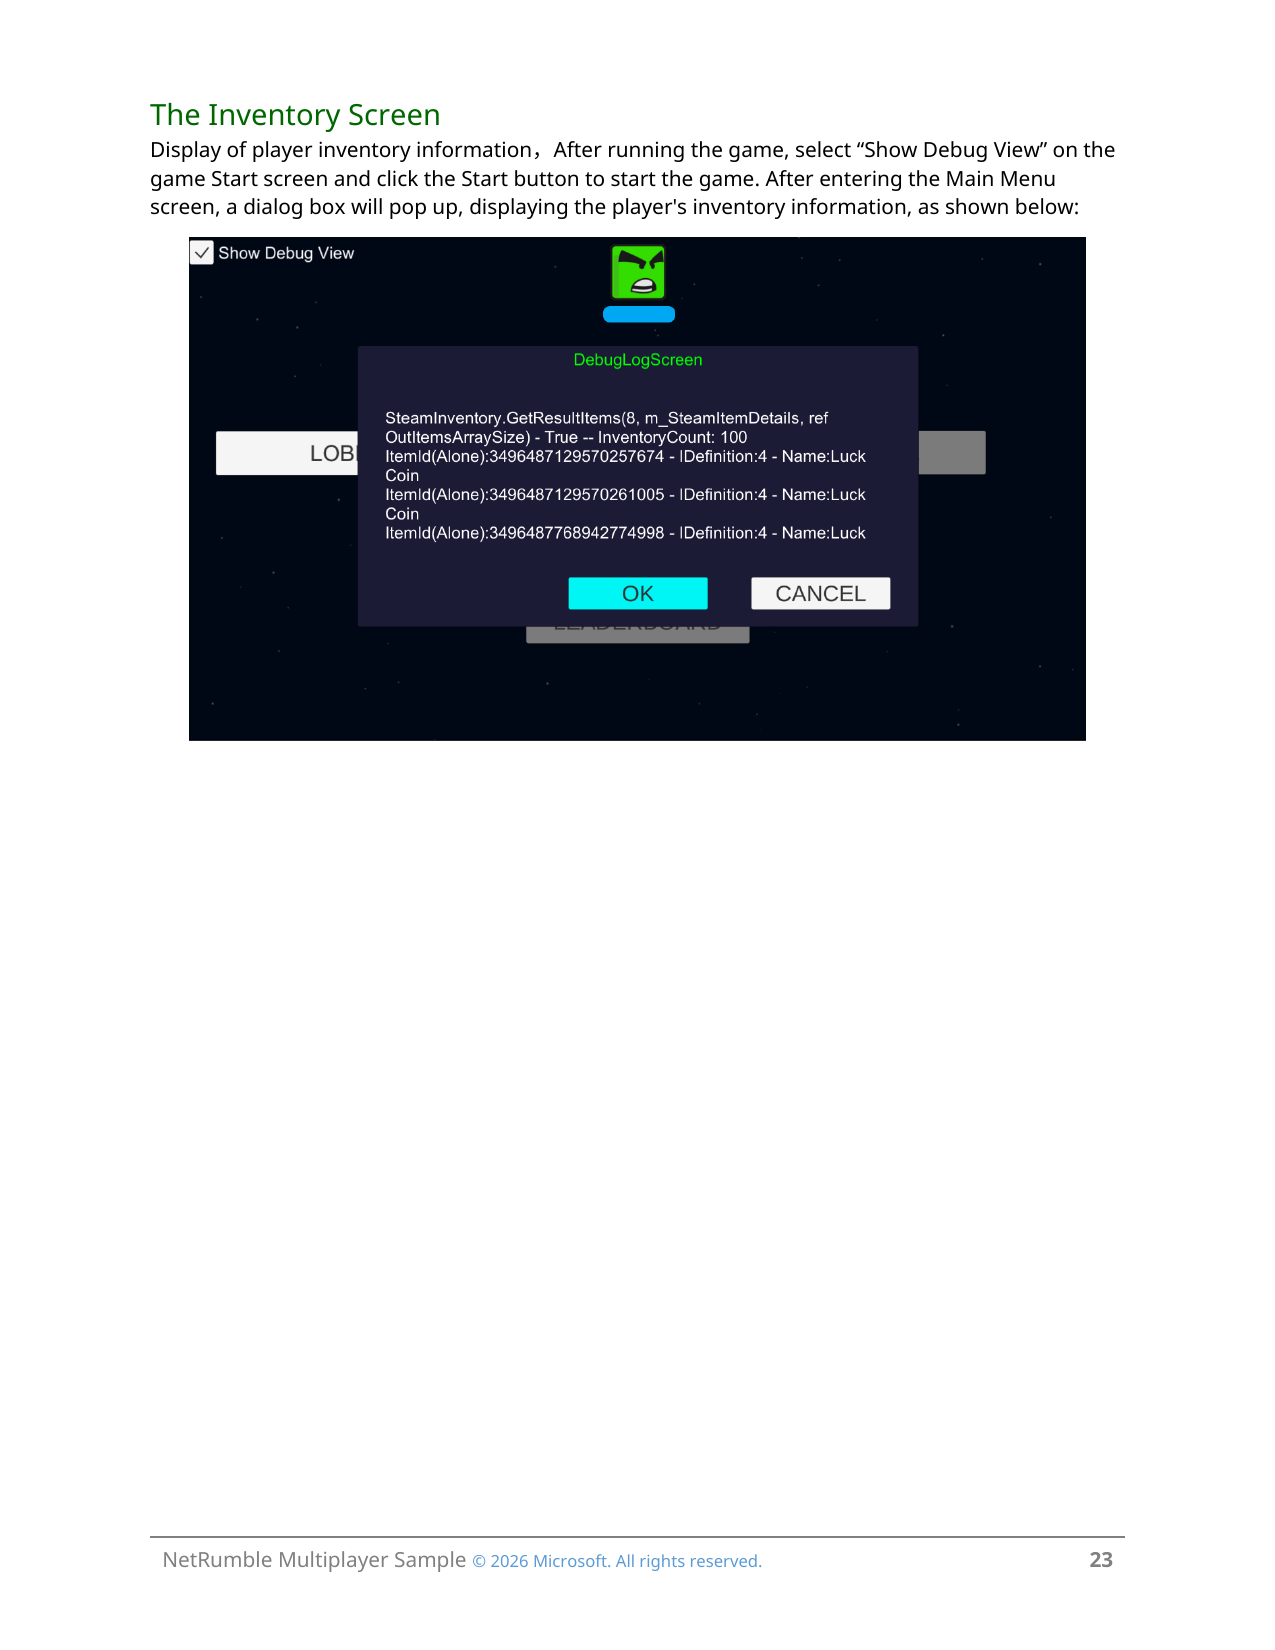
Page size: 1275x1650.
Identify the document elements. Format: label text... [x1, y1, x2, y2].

subtitle The Inventory Screen [150, 94, 1125, 133]
picture [189, 237, 1086, 741]
text Display of player inventory information，After running the game, select “Show Debug View” on the game Start screen and click the Start button to start the game. After entering the Main Menu screen, a dialog box will pop up, displaying the player's inventory information, as shown below: [150, 133, 1125, 221]
